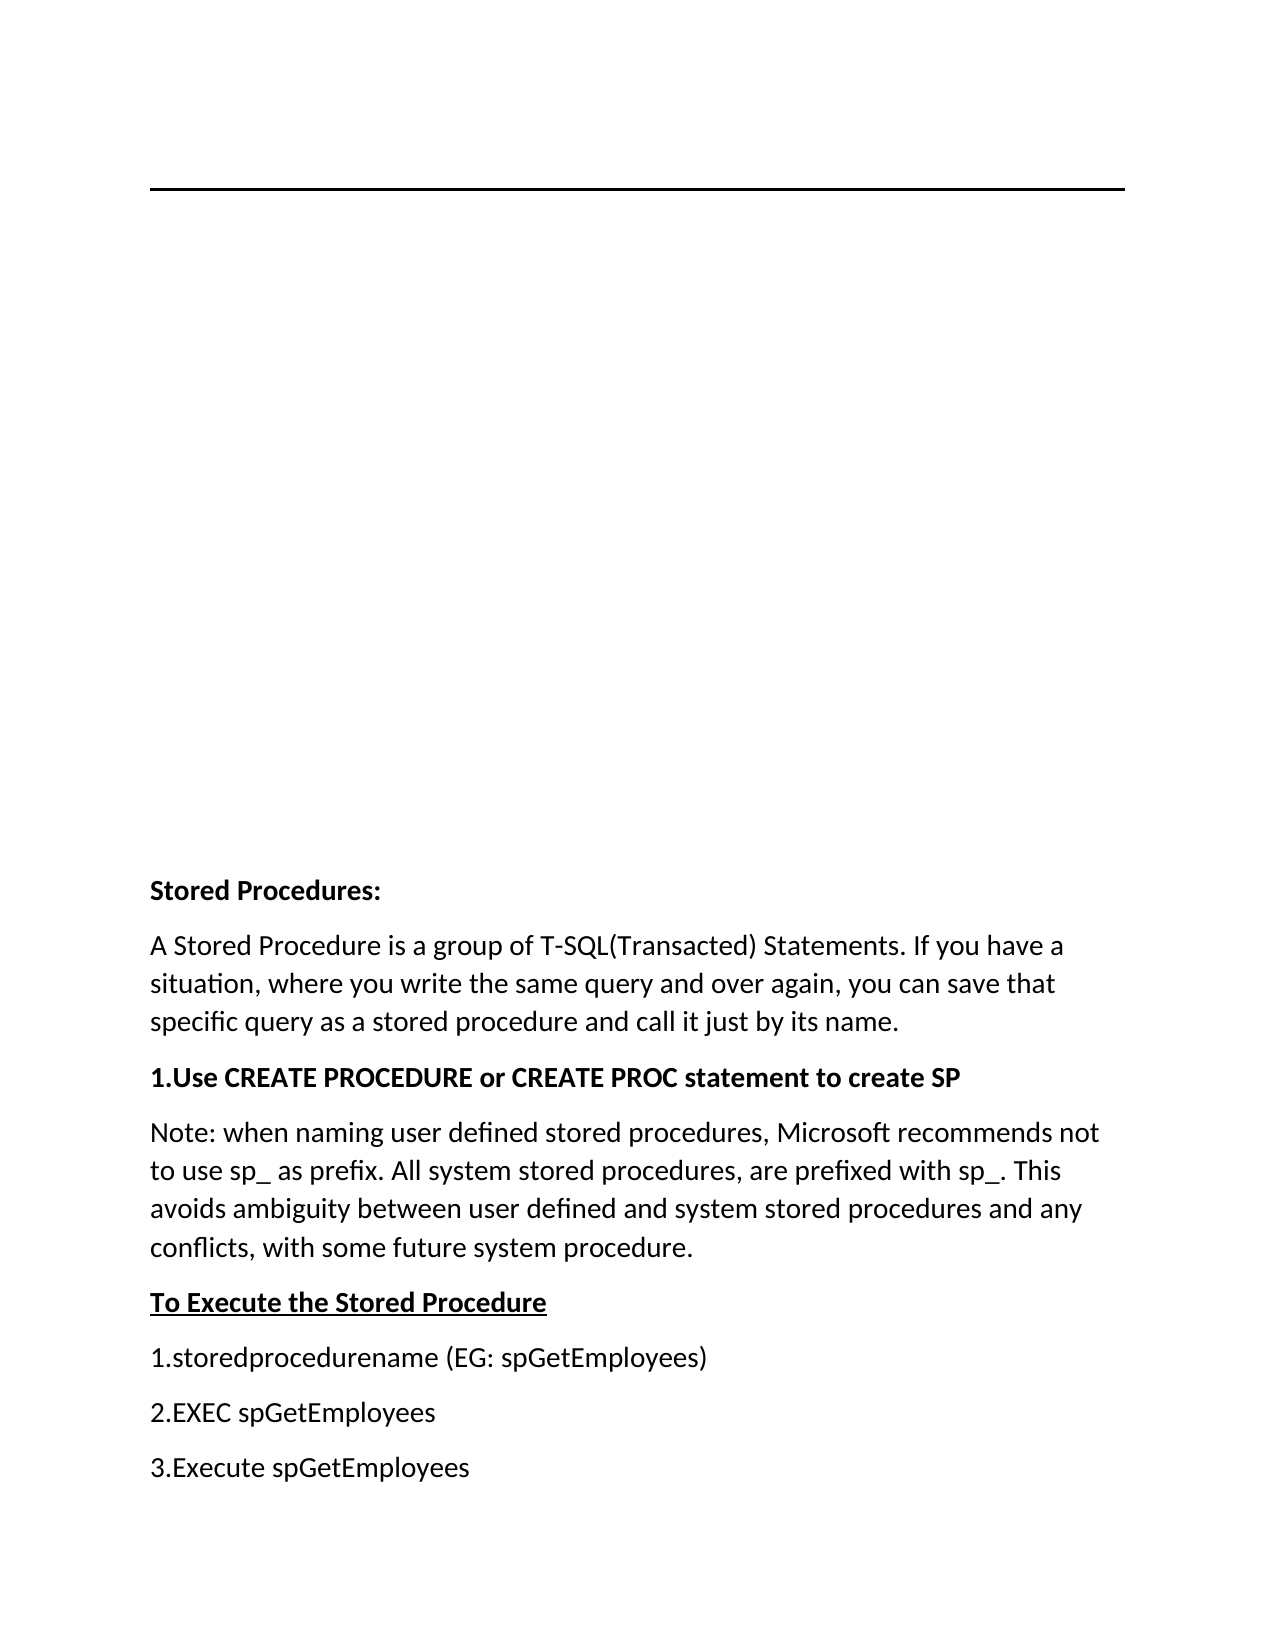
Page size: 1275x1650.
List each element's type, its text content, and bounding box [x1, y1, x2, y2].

text A Stored Procedure is a group of T-SQL(Transacted) Statements. If you have a situation, where you write the same query and over again, you can save that specific query as a stored procedure and call it just by its name. [150, 927, 1125, 1039]
text Stored Procedures: [150, 872, 1125, 907]
text 1.storedprocedurename (EG: spGetEmployees) [150, 1339, 1125, 1375]
text To Execute the Stored Procedure [150, 1284, 1125, 1320]
text 3.Execute spGetEmployees [150, 1449, 1125, 1485]
text Note: when naming user defined stored procedures, Microsoft recommends not to use sp_ as prefix. All system stored procedures, are prefixed with sp_. This avoids ambiguity between user defined and system stored procedures and any conflicts, with some future system procedure. [150, 1114, 1125, 1265]
text 2.EXEC spGetEmployees [150, 1394, 1125, 1430]
text 1.Use CREATE PROCEDURE or CREATE PROC statement to create SP [150, 1059, 1125, 1094]
